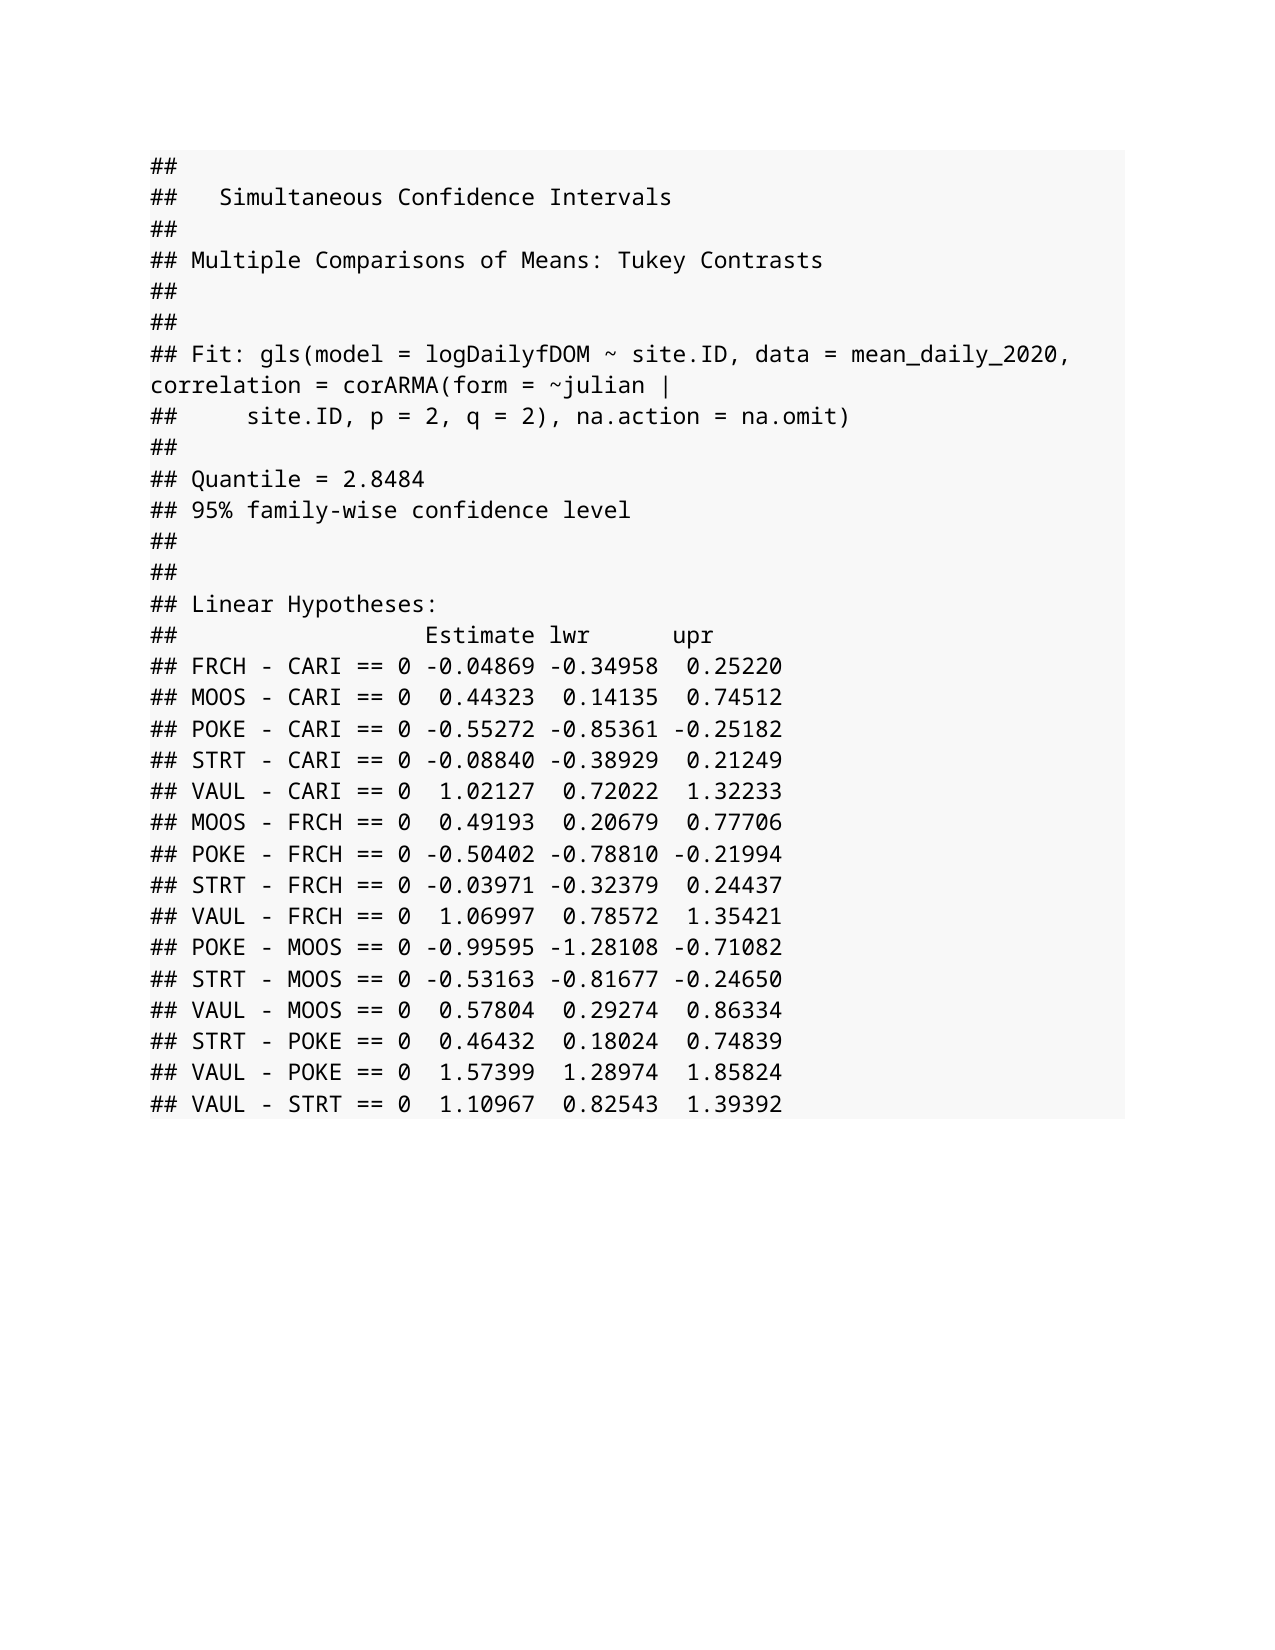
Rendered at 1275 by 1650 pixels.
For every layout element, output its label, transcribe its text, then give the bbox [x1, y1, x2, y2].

text ## ## Simultaneous Confidence Intervals ## ## Multiple Comparisons of Means: Tukey Contrasts ## ## ## Fit: gls(model = logDailyfDOM ~ site.ID, data = mean_daily_2020, correlation = corARMA(form = ~julian | ## site.ID, p = 2, q = 2), na.action = na.omit) ## ## Quantile = 2.8484 ## 95% family-wise confidence level ## ## ## Linear Hypotheses: ## Estimate lwr upr ## FRCH - CARI == 0 -0.04869 -0.34958 0.25220 ## MOOS - CARI == 0 0.44323 0.14135 0.74512 ## POKE - CARI == 0 -0.55272 -0.85361 -0.25182 ## STRT - CARI == 0 -0.08840 -0.38929 0.21249 ## VAUL - CARI == 0 1.02127 0.72022 1.32233 ## MOOS - FRCH == 0 0.49193 0.20679 0.77706 ## POKE - FRCH == 0 -0.50402 -0.78810 -0.21994 ## STRT - FRCH == 0 -0.03971 -0.32379 0.24437 ## VAUL - FRCH == 0 1.06997 0.78572 1.35421 ## POKE - MOOS == 0 -0.99595 -1.28108 -0.71082 ## STRT - MOOS == 0 -0.53163 -0.81677 -0.24650 ## VAUL - MOOS == 0 0.57804 0.29274 0.86334 ## STRT - POKE == 0 0.46432 0.18024 0.74839 ## VAUL - POKE == 0 1.57399 1.28974 1.85824 ## VAUL - STRT == 0 1.10967 0.82543 1.39392 [150, 150, 1125, 1119]
